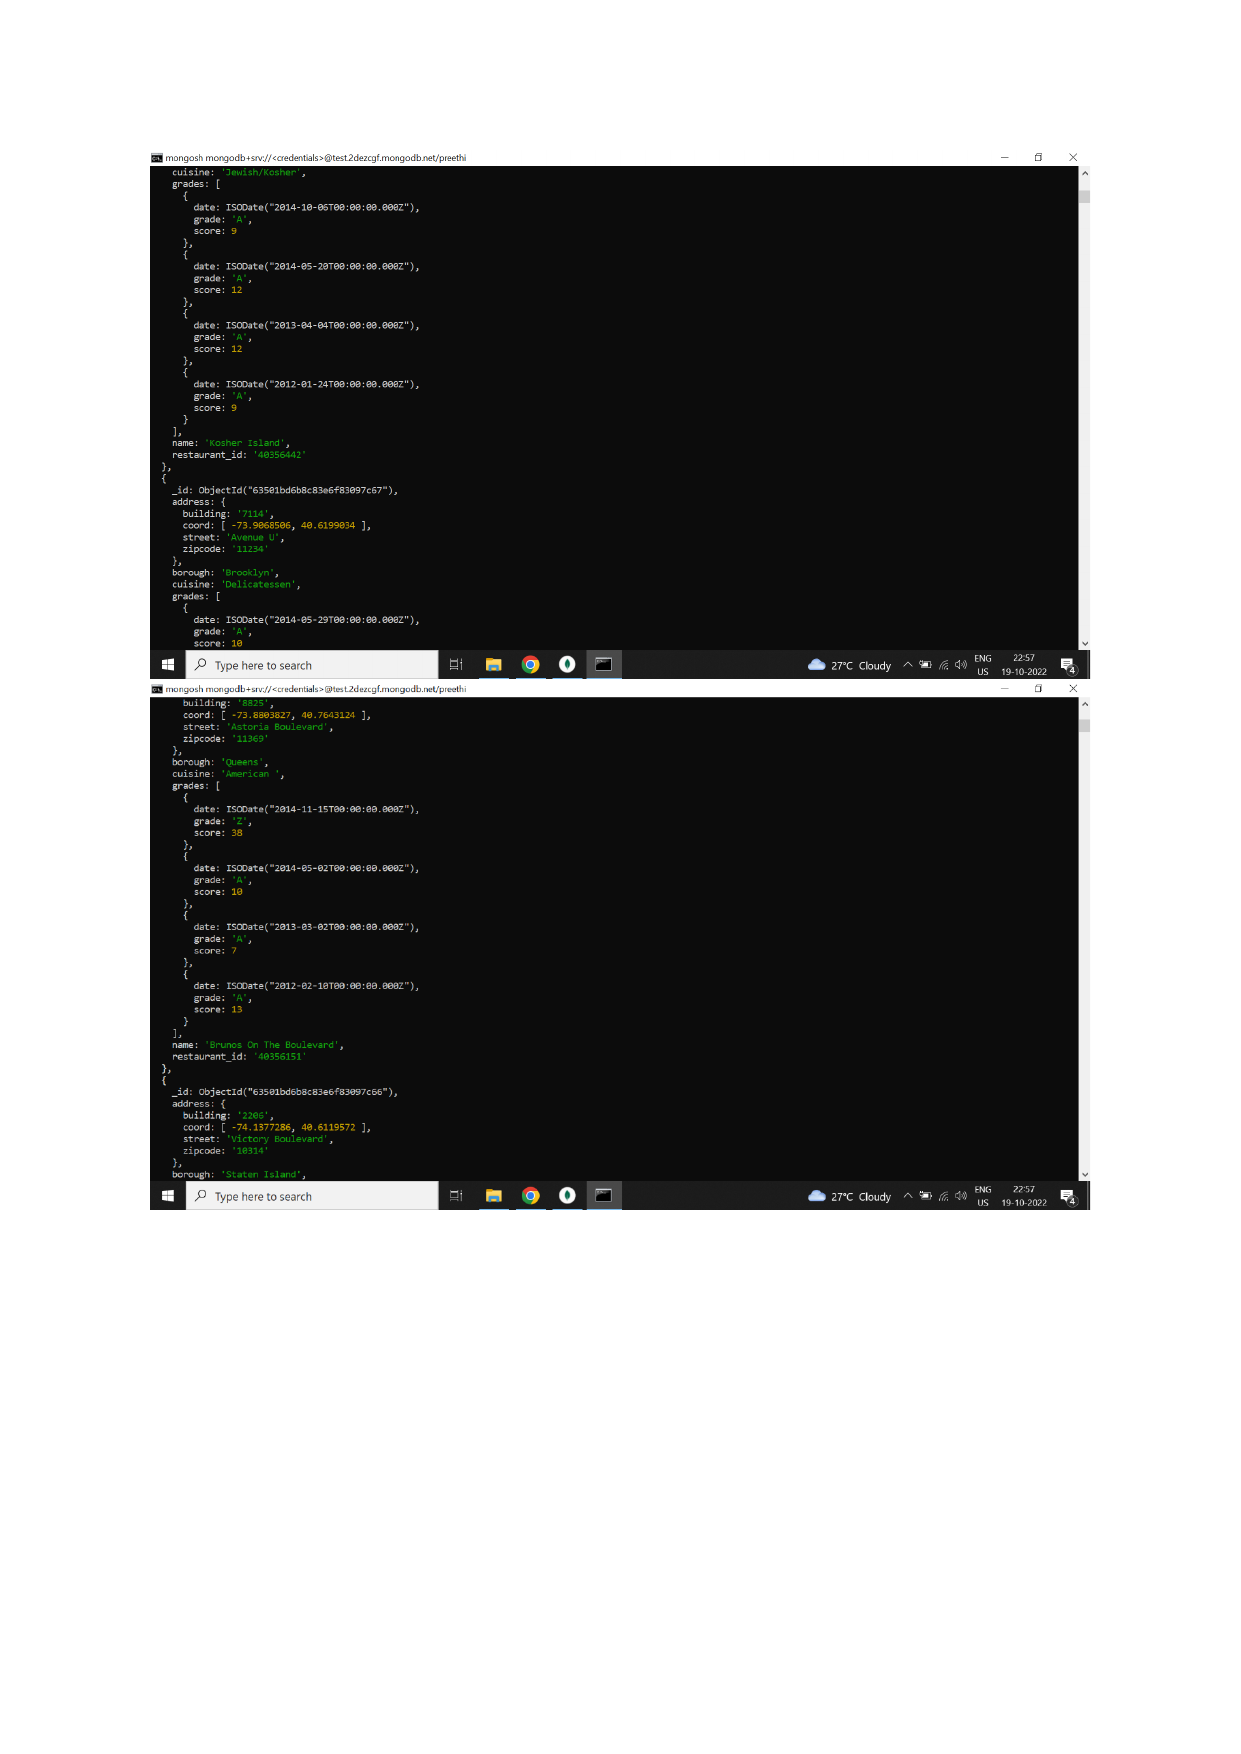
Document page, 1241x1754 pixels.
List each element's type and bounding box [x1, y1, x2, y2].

picture [150, 150, 1091, 679]
picture [150, 681, 1091, 1210]
